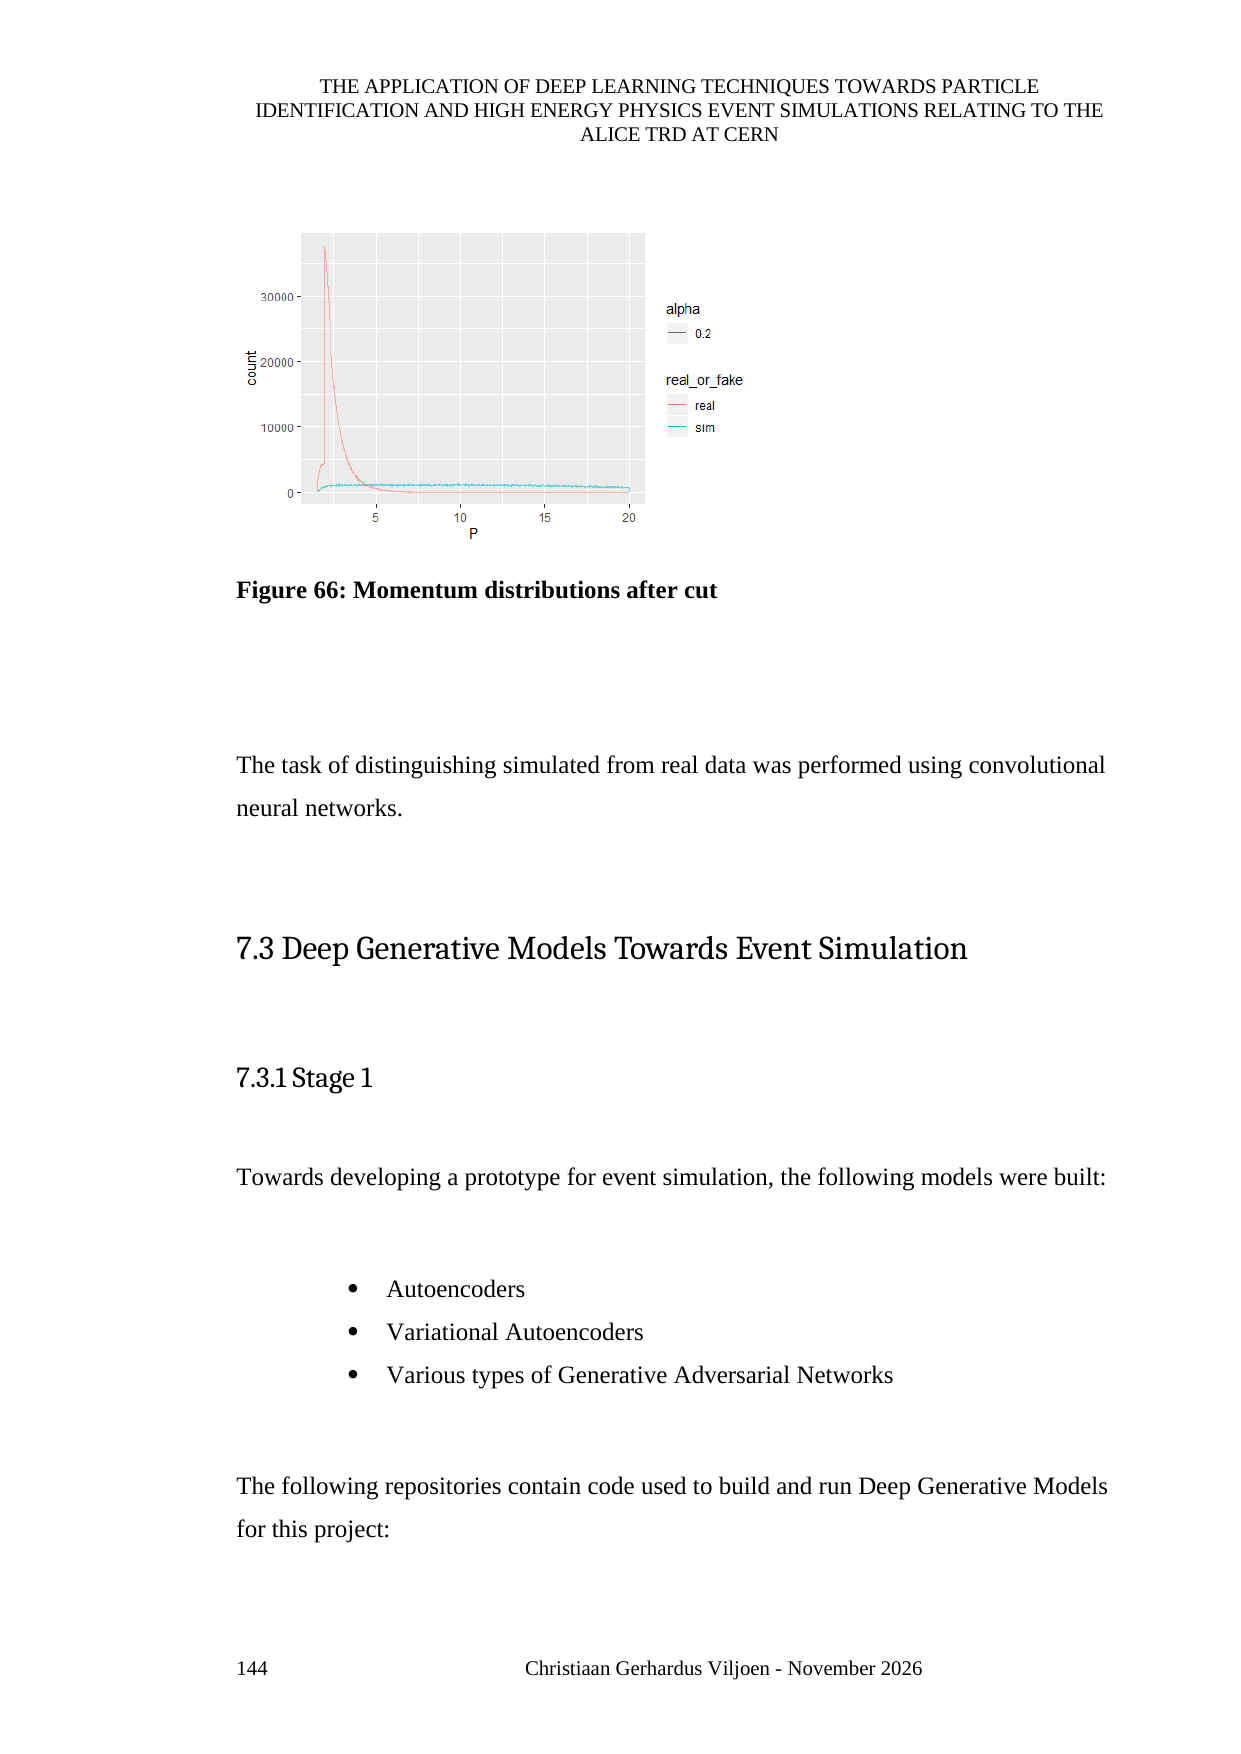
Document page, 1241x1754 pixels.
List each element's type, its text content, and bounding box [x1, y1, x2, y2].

list Various types of Generative Adversarial Networks [349, 1360, 1122, 1389]
subtitle Deep Generative Models Towards Event Simulation [236, 929, 1122, 968]
list Autoencoders [349, 1274, 1122, 1302]
text The task of distinguishing simulated from real data was performed using convolutional neural networks. [236, 750, 1122, 822]
picture [236, 226, 757, 548]
text Towards developing a prototype for event simulation, the following models were built: [236, 1162, 1122, 1191]
list Variational Autoencoders [349, 1317, 1122, 1346]
subtitle Stage 1 [236, 1061, 1122, 1094]
text The following repositories contain code used to build and run Deep Generative Models for this project: [236, 1471, 1122, 1543]
